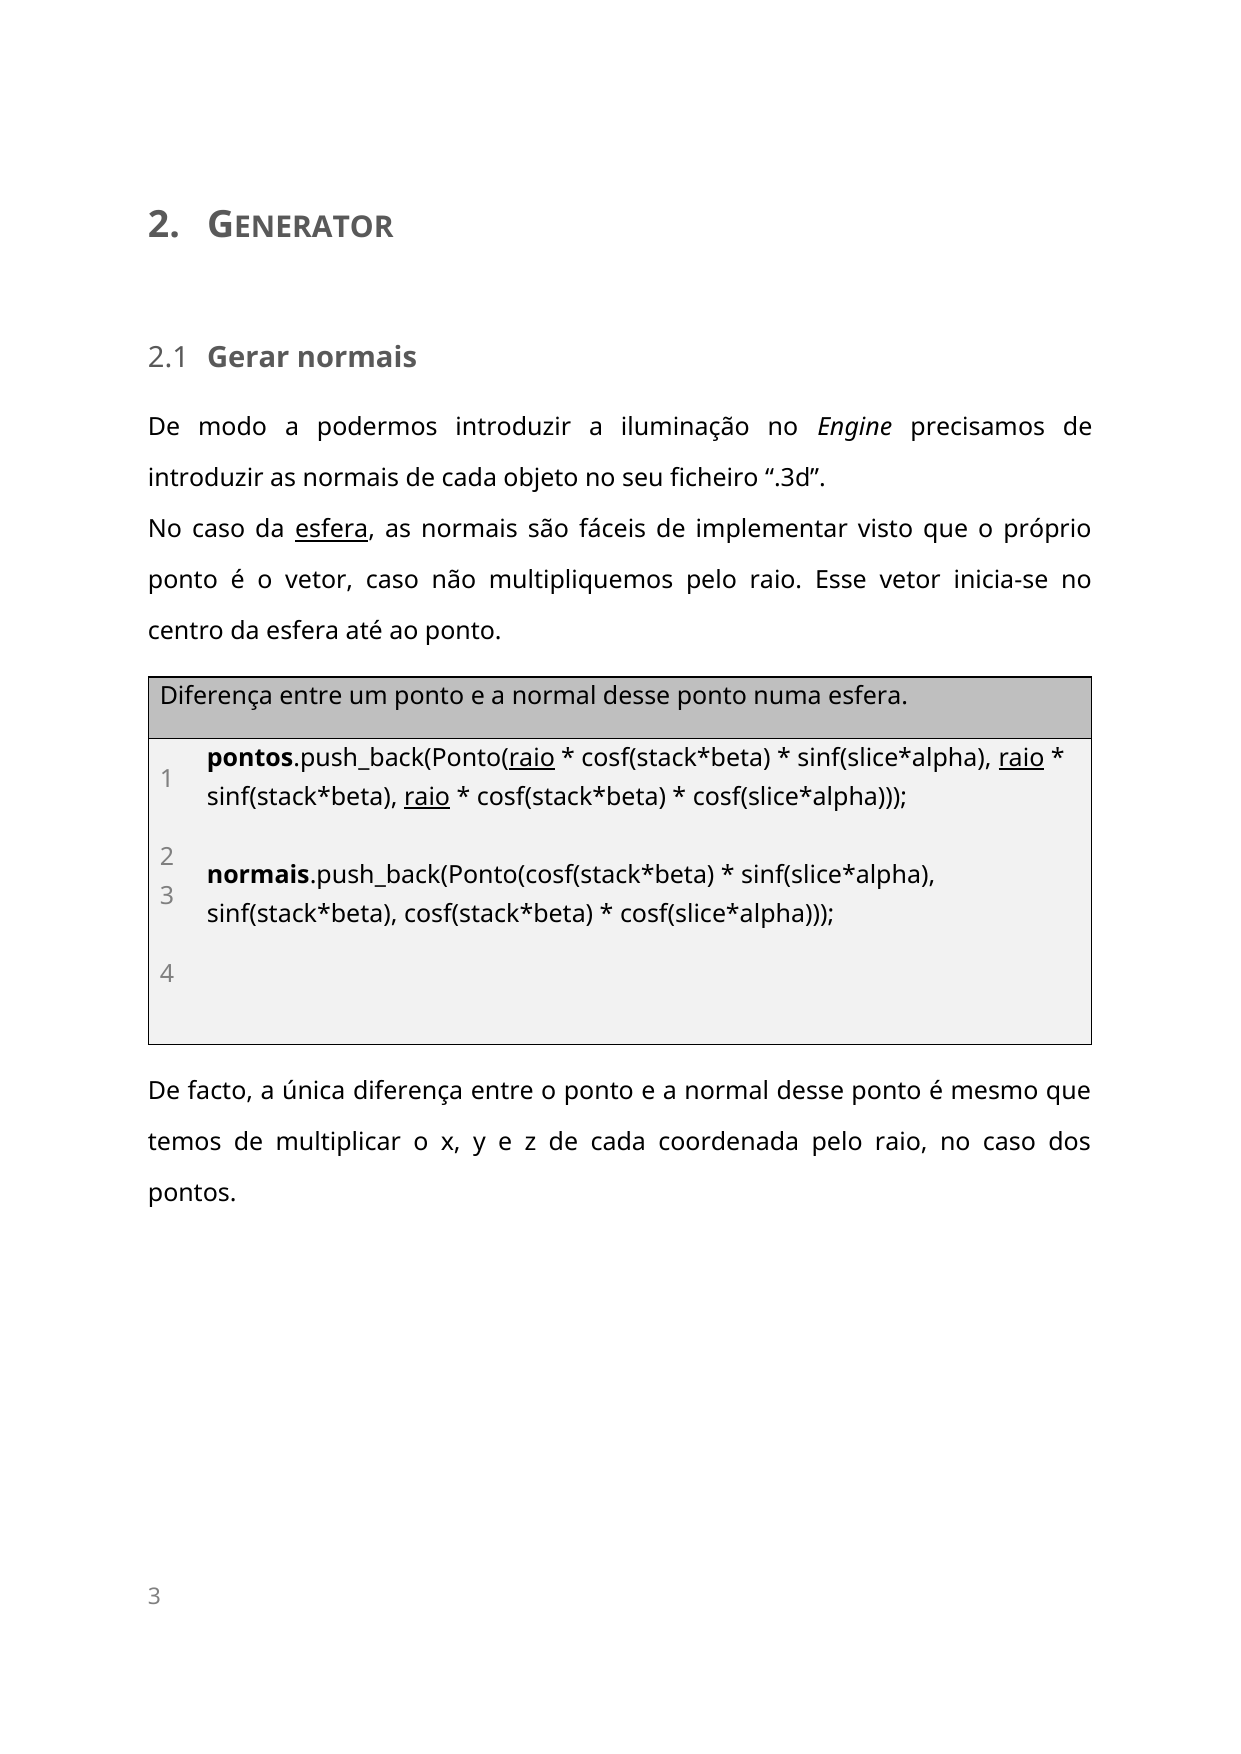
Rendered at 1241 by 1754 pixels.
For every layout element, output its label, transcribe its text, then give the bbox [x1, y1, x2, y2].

subtitle Gerar normais [148, 337, 1092, 376]
text De modo a podermos introduzir a iluminação no Engine precisamos de introduzir as normais de cada objeto no seu ficheiro “.3d”. [148, 409, 1092, 494]
table_header Diferença entre um ponto e a normal desse ponto numa esfera. [149, 678, 1091, 738]
text No caso da esfera, as normais são fáceis de implementar visto que o próprio ponto é o vetor, caso não multipliquemos pelo raio. Esse vetor inicia-se no centro da esfera até ao ponto. [148, 511, 1092, 647]
text De facto, a única diferença entre o ponto e a normal desse ponto é mesmo que temos de multiplicar o x, y e z de cada coordenada pelo raio, no caso dos pontos. [148, 1073, 1092, 1209]
subtitle Generator [148, 198, 1092, 249]
table_cell pontos.push_back(Ponto(raio * cosf(stack*beta) * sinf(slice*alpha), raio * sinf(stack*beta), raio * cosf(stack*beta) * cosf(slice*alpha))); normais.push_back(Ponto(cosf(stack*beta) * sinf(slice*alpha), sinf(stack*beta), cosf(stack*beta) * cosf(slice*alpha))); [195, 739, 1091, 1044]
table_cell 1 2 3 4 [149, 739, 195, 1044]
